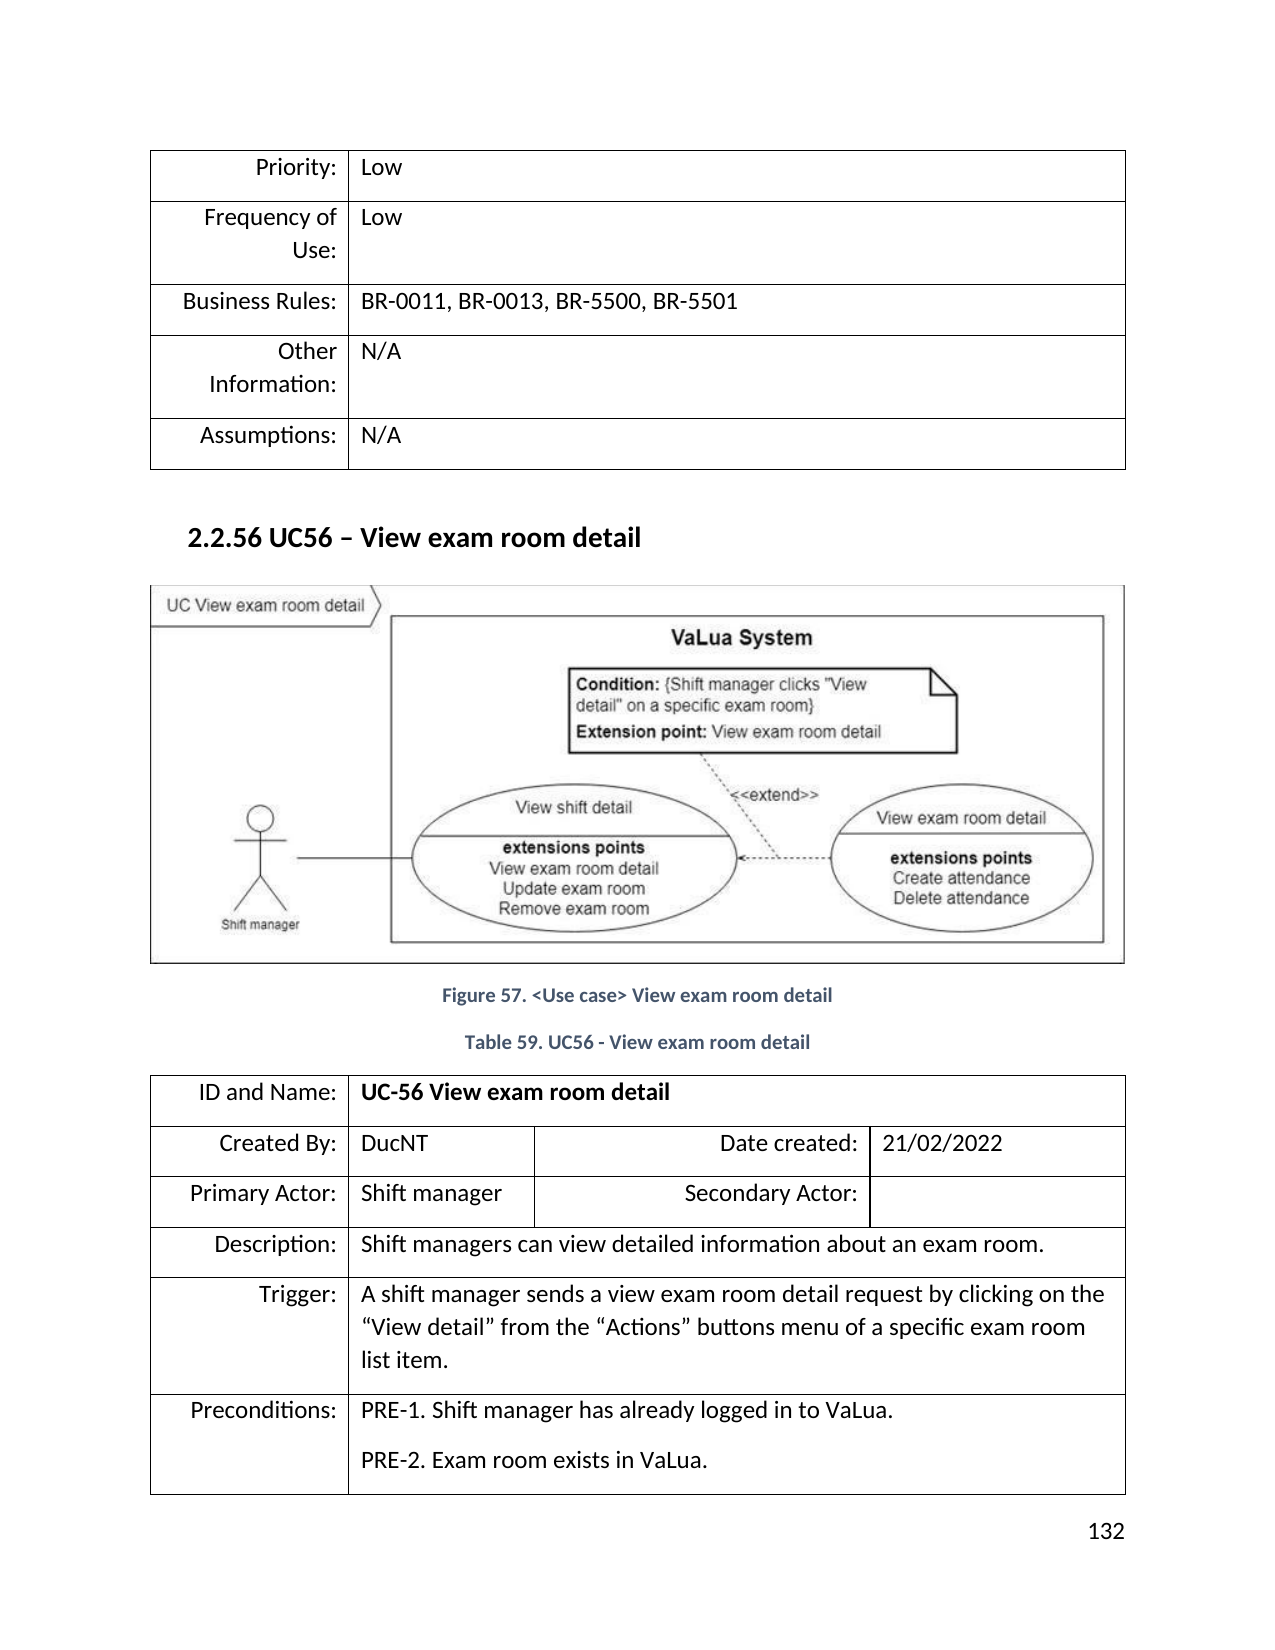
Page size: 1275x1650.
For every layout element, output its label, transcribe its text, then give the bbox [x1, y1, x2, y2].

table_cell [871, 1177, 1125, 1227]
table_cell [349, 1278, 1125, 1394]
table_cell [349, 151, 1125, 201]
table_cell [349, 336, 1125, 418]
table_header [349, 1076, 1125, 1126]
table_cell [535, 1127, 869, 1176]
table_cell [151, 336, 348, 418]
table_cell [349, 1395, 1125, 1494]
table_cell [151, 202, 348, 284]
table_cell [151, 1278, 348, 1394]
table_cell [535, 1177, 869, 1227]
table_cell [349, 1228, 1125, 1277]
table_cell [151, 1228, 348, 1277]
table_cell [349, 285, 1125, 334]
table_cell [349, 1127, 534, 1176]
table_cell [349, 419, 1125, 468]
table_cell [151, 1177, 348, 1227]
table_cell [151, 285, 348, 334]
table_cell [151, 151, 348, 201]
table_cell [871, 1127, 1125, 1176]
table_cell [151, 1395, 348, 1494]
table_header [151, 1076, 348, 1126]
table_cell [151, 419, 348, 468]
text Figure 57. <Use case> View exam room detail [150, 983, 1125, 1008]
text Table 59. UC56 - View exam room detail [150, 1029, 1125, 1054]
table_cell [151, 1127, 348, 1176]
subtitle 2.2.56 UC56 – View exam room detail [187, 519, 1125, 555]
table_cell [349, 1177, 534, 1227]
picture [150, 585, 1125, 964]
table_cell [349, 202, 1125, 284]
